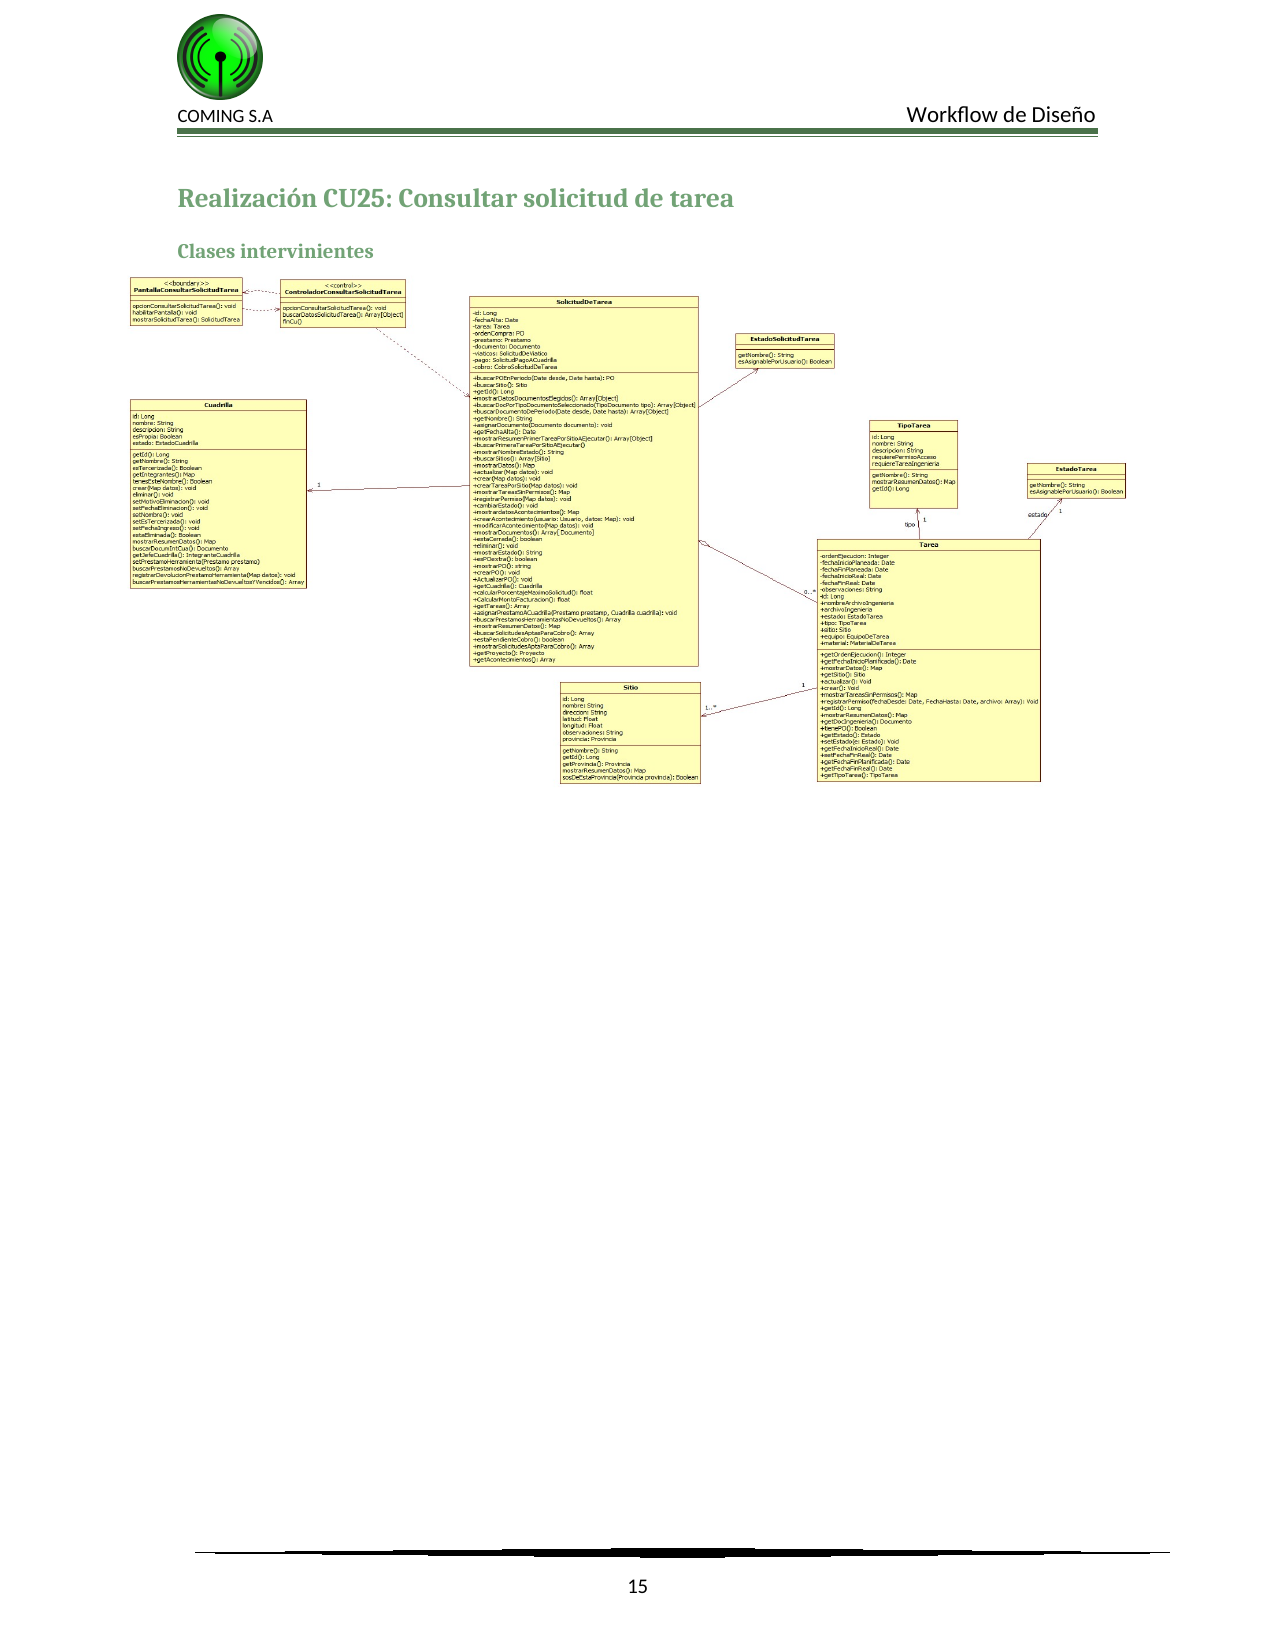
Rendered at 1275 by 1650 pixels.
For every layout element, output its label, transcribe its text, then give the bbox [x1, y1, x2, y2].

picture [177, 14, 263, 100]
subtitle Clases intervinientes [177, 240, 1098, 264]
subtitle Realización CU25: Consultar solicitud de tarea [177, 183, 1098, 214]
picture [118, 267, 1137, 794]
